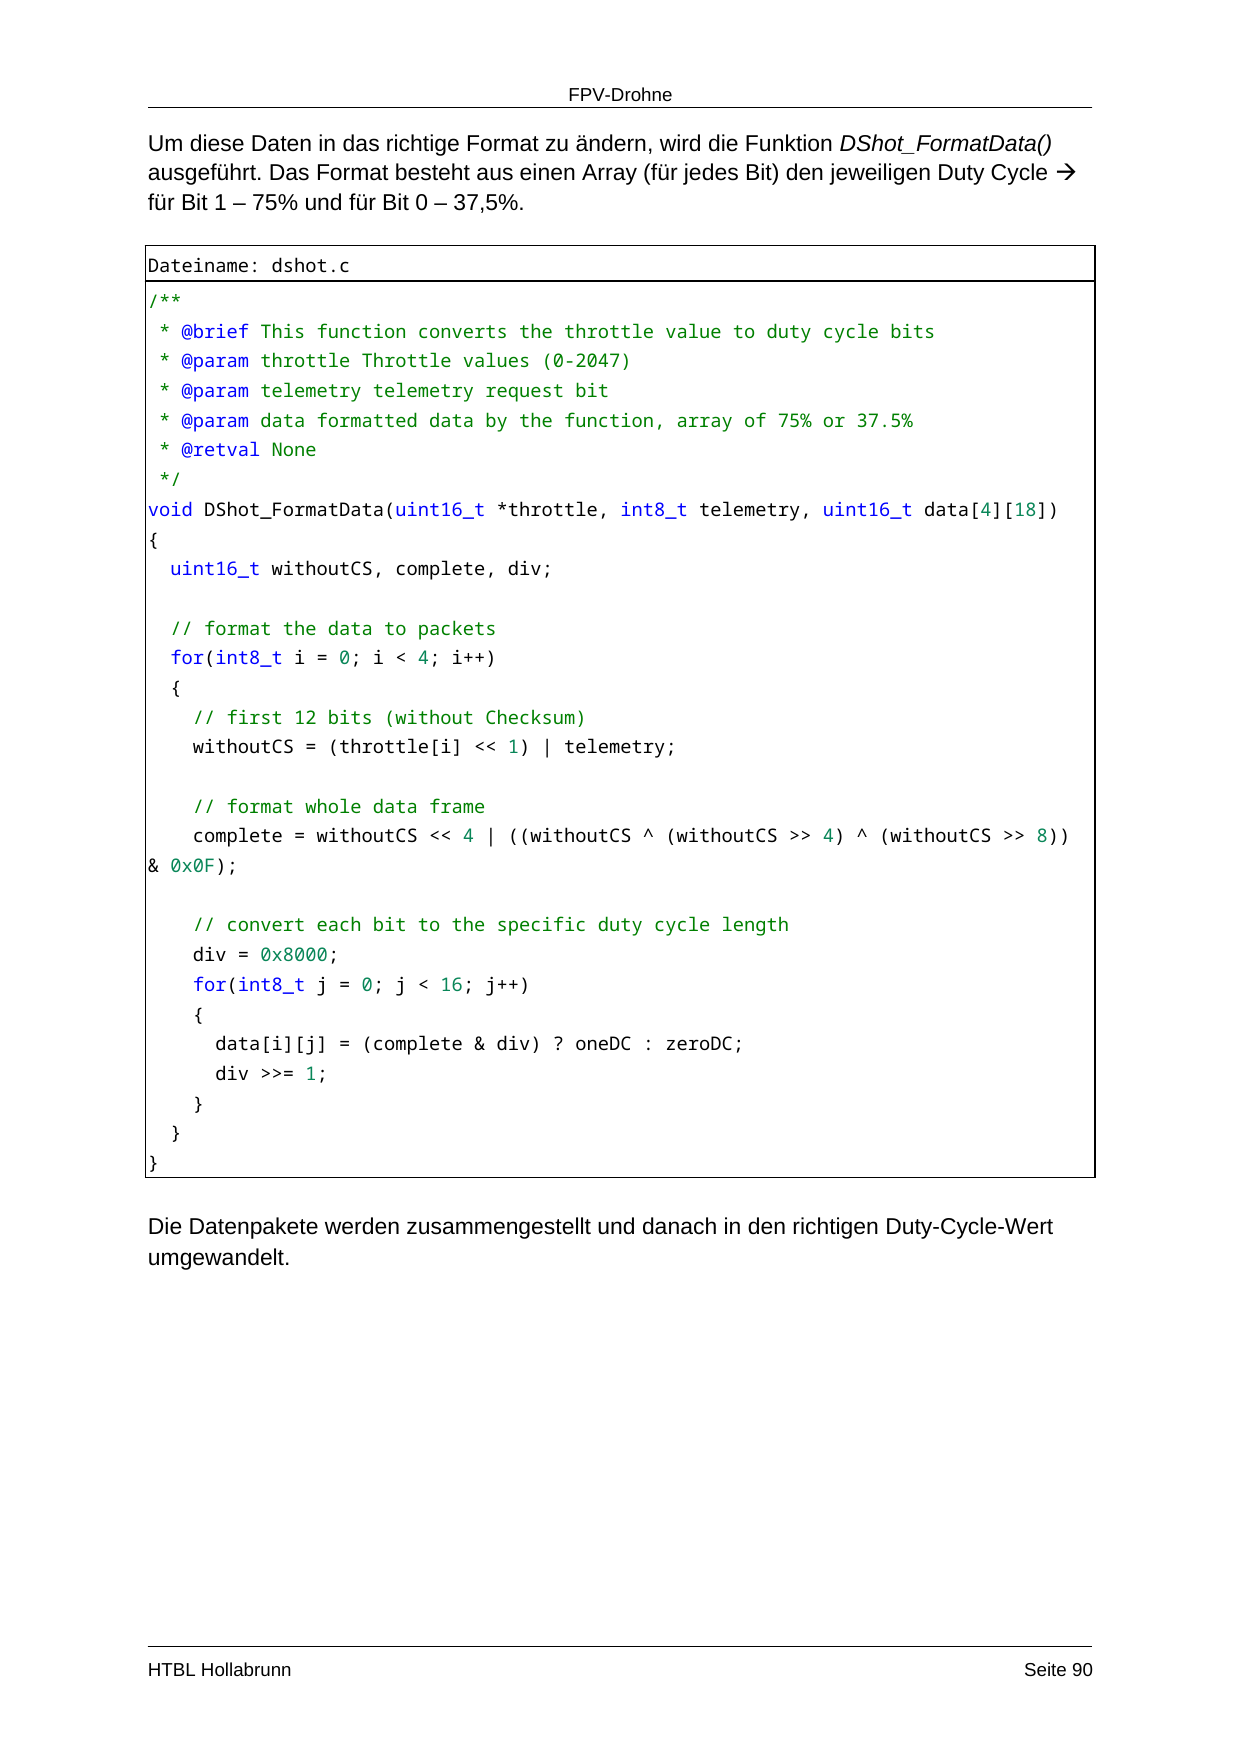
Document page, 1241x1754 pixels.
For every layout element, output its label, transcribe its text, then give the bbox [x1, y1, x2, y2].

text * @retval None [148, 433, 1092, 462]
text */ [148, 462, 1092, 492]
text Die Datenpakete werden zusammengestellt und danach in den richtigen Duty-Cycle-Wert umgewandelt. [148, 1208, 1092, 1270]
text /** [146, 282, 1094, 314]
text div >>= 1; [148, 1056, 1092, 1086]
text void DShot_FormatData(uint16_t *throttle, int8_t telemetry, uint16_t data[4][18]) [148, 492, 1092, 522]
text * @param data formatted data by the function, array of 75% or 37.5% [148, 403, 1092, 433]
text } [148, 1115, 1092, 1142]
text complete = withoutCS << 4 | ((withoutCS ^ (withoutCS >> 4) ^ (withoutCS >> 8)) & 0x0F); [148, 818, 1092, 878]
text // format the data to packets [148, 611, 1092, 640]
text * @param telemetry telemetry request bit [148, 373, 1092, 403]
text div = 0x8000; [148, 937, 1092, 967]
text for(int8_t j = 0; j < 16; j++) [148, 967, 1092, 997]
text * @brief This function converts the throttle value to duty cycle bits [148, 314, 1092, 343]
text * @param throttle Throttle values (0-2047) [148, 343, 1092, 373]
text } [146, 1142, 1094, 1177]
text { [148, 522, 1092, 551]
text // first 12 bits (without Checksum) [148, 700, 1092, 729]
text { [148, 670, 1092, 700]
text Um diese Daten in das richtige Format zu ändern, wird die Funktion DShot_FormatData() ausgeführt. Das Format besteht aus einen Array (für jedes Bit) den jeweiligen Duty Cycle für Bit 1 – 75% und für Bit 0 – 37,5%. [148, 126, 1092, 215]
text Dateiname: dshot.c [146, 246, 1094, 280]
text // convert each bit to the specific duty cycle length [148, 908, 1092, 937]
text { [148, 997, 1092, 1026]
text withoutCS = (throttle[i] << 1) | telemetry; [148, 729, 1092, 759]
text data[i][j] = (complete & div) ? oneDC : zeroDC; [148, 1026, 1092, 1056]
text } [148, 1086, 1092, 1115]
text for(int8_t i = 0; i < 4; i++) [148, 640, 1092, 670]
text uint16_t withoutCS, complete, div; [148, 551, 1092, 581]
text // format whole data frame [148, 789, 1092, 818]
